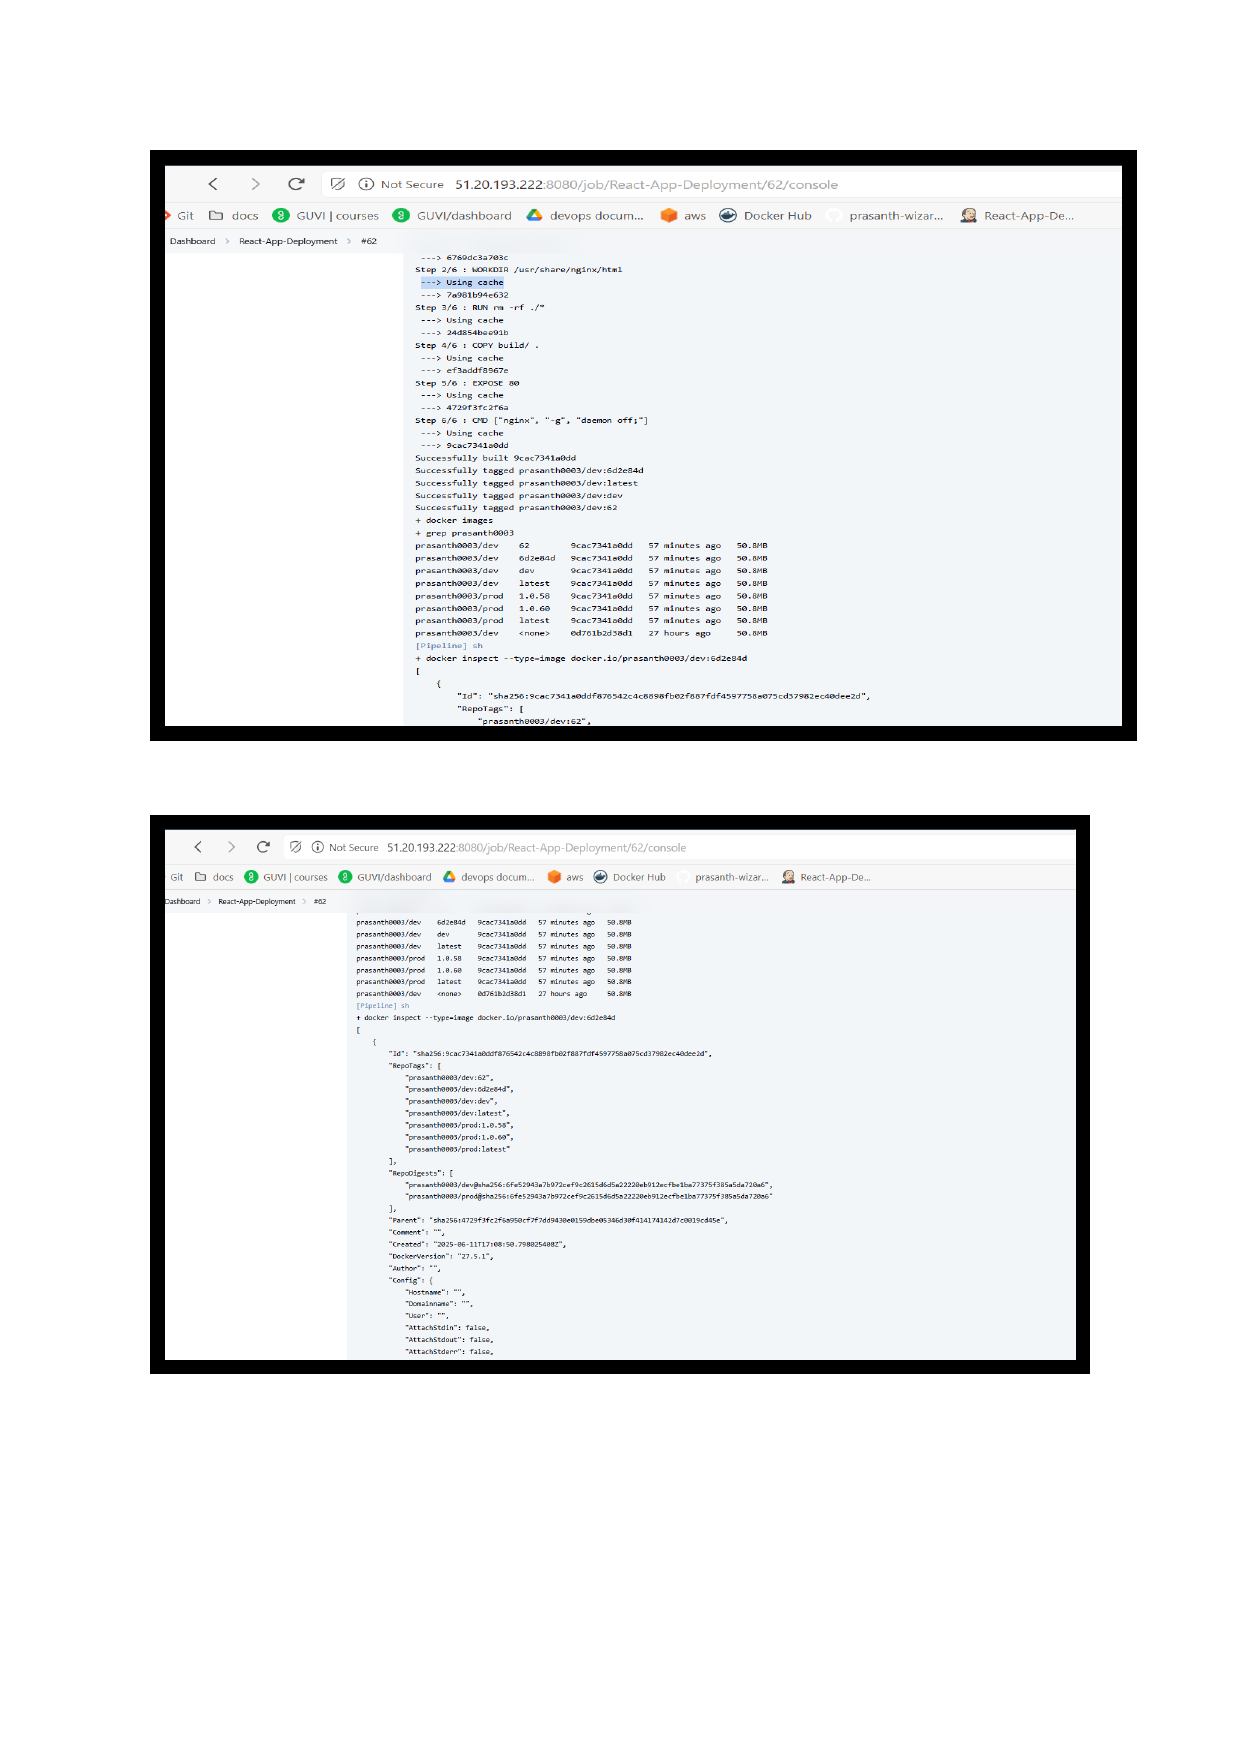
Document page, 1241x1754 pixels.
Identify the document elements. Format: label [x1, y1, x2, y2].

picture [165, 829, 1076, 1360]
picture [165, 165, 1122, 726]
